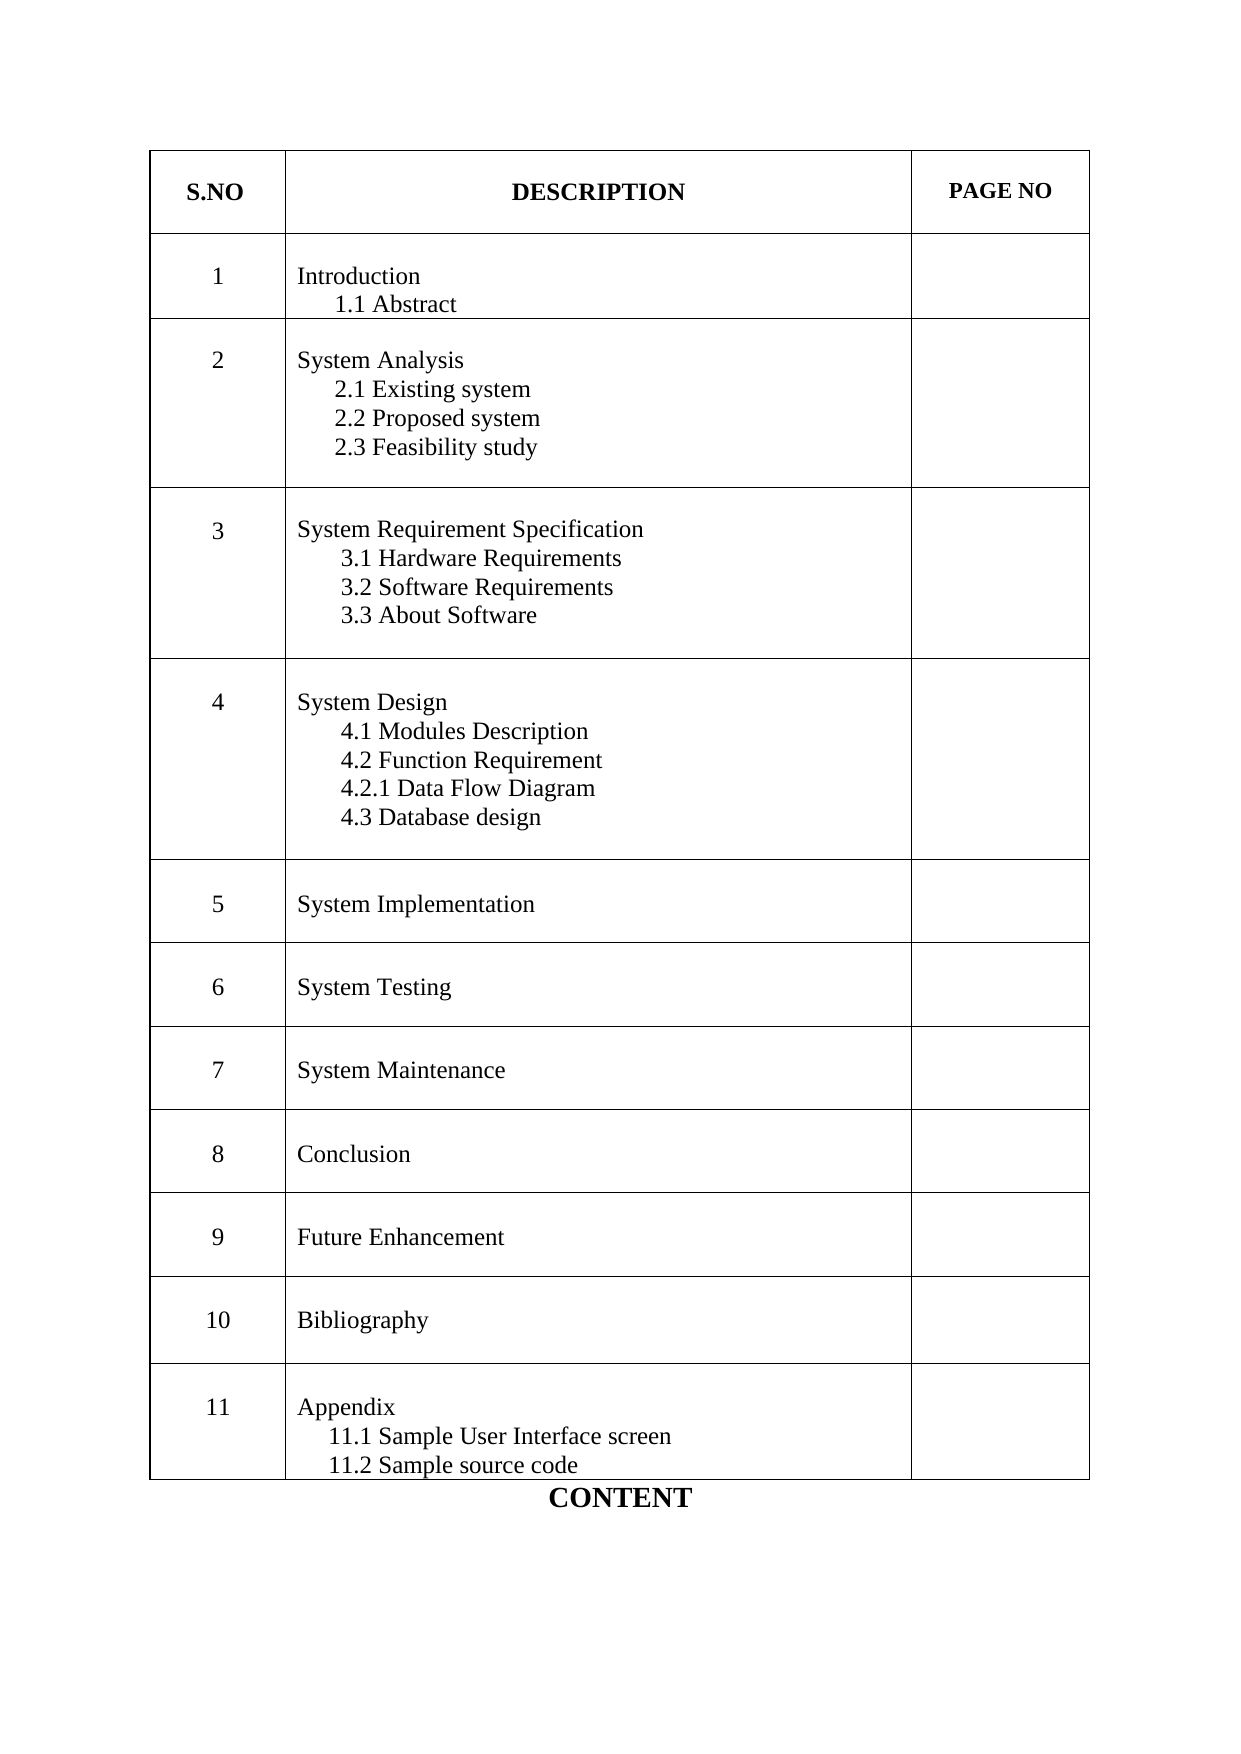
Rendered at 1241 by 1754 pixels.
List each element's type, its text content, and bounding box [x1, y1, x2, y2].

table_cell 8 [151, 1110, 285, 1192]
table_cell 9 [151, 1193, 285, 1276]
table_cell [912, 319, 1089, 487]
table_cell 1 [151, 234, 285, 318]
table_cell 6 [151, 943, 285, 1026]
table_cell [912, 1110, 1089, 1192]
table_cell System Analysis 2.1 Existing system 2.2 Proposed system 2.3 Feasibility study [286, 319, 911, 487]
table_cell [912, 860, 1089, 942]
table_cell Bibliography [286, 1277, 911, 1363]
table_cell System Testing [286, 943, 911, 1026]
table_cell [912, 1193, 1089, 1276]
table_cell [912, 659, 1089, 859]
table_header PAGE NO [912, 151, 1089, 233]
table_cell [912, 943, 1089, 1026]
table_cell 3 [151, 488, 285, 657]
table_cell [912, 1027, 1089, 1109]
table_cell 10 [151, 1277, 285, 1363]
table_cell Appendix 11.1 Sample User Interface screen 11.2 Sample source code [286, 1364, 911, 1479]
table_cell 5 [151, 860, 285, 942]
table_cell 7 [151, 1027, 285, 1109]
table_cell System Requirement Specification 3.1 Hardware Requirements 3.2 Software Requirements 3.3 About Software [286, 488, 911, 657]
table_cell System Maintenance [286, 1027, 911, 1109]
table_cell Introduction 1.1 Abstract [286, 234, 911, 318]
table_cell 4 [151, 659, 285, 859]
table_cell 11 [151, 1364, 285, 1479]
text CONTENT [150, 1480, 1090, 1513]
table_cell Future Enhancement [286, 1193, 911, 1276]
table_cell Conclusion [286, 1110, 911, 1192]
table_cell [912, 1364, 1089, 1479]
table_header DESCRIPTION [286, 151, 911, 233]
table_header S.NO [151, 151, 285, 233]
table_cell [912, 1277, 1089, 1363]
table_cell [912, 234, 1089, 318]
table_cell System Design 4.1 Modules Description 4.2 Function Requirement 4.2.1 Data Flow Diagram 4.3 Database design [286, 659, 911, 859]
table_cell System Implementation [286, 860, 911, 942]
table_cell [912, 488, 1089, 657]
table_cell 2 [151, 319, 285, 487]
